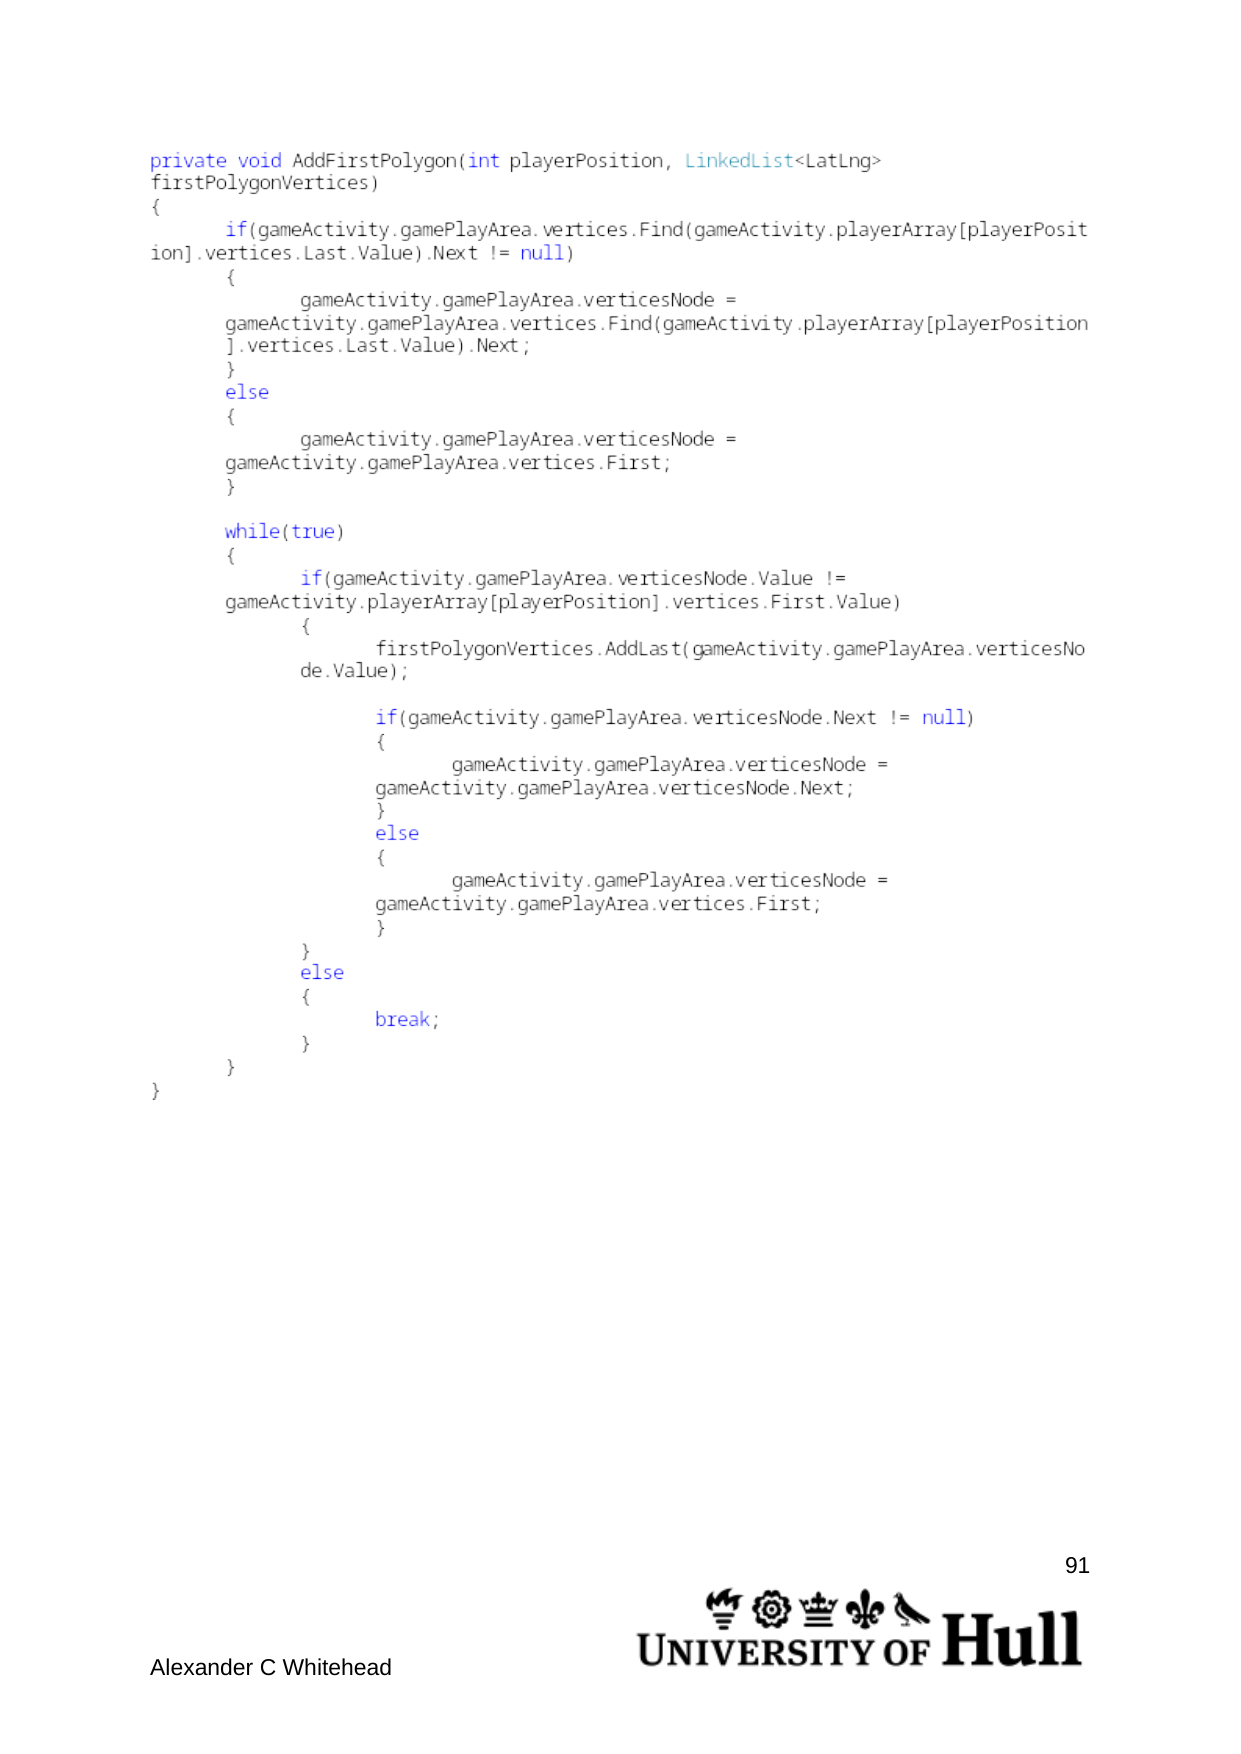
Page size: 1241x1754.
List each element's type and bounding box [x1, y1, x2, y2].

picture [630, 1578, 1091, 1676]
